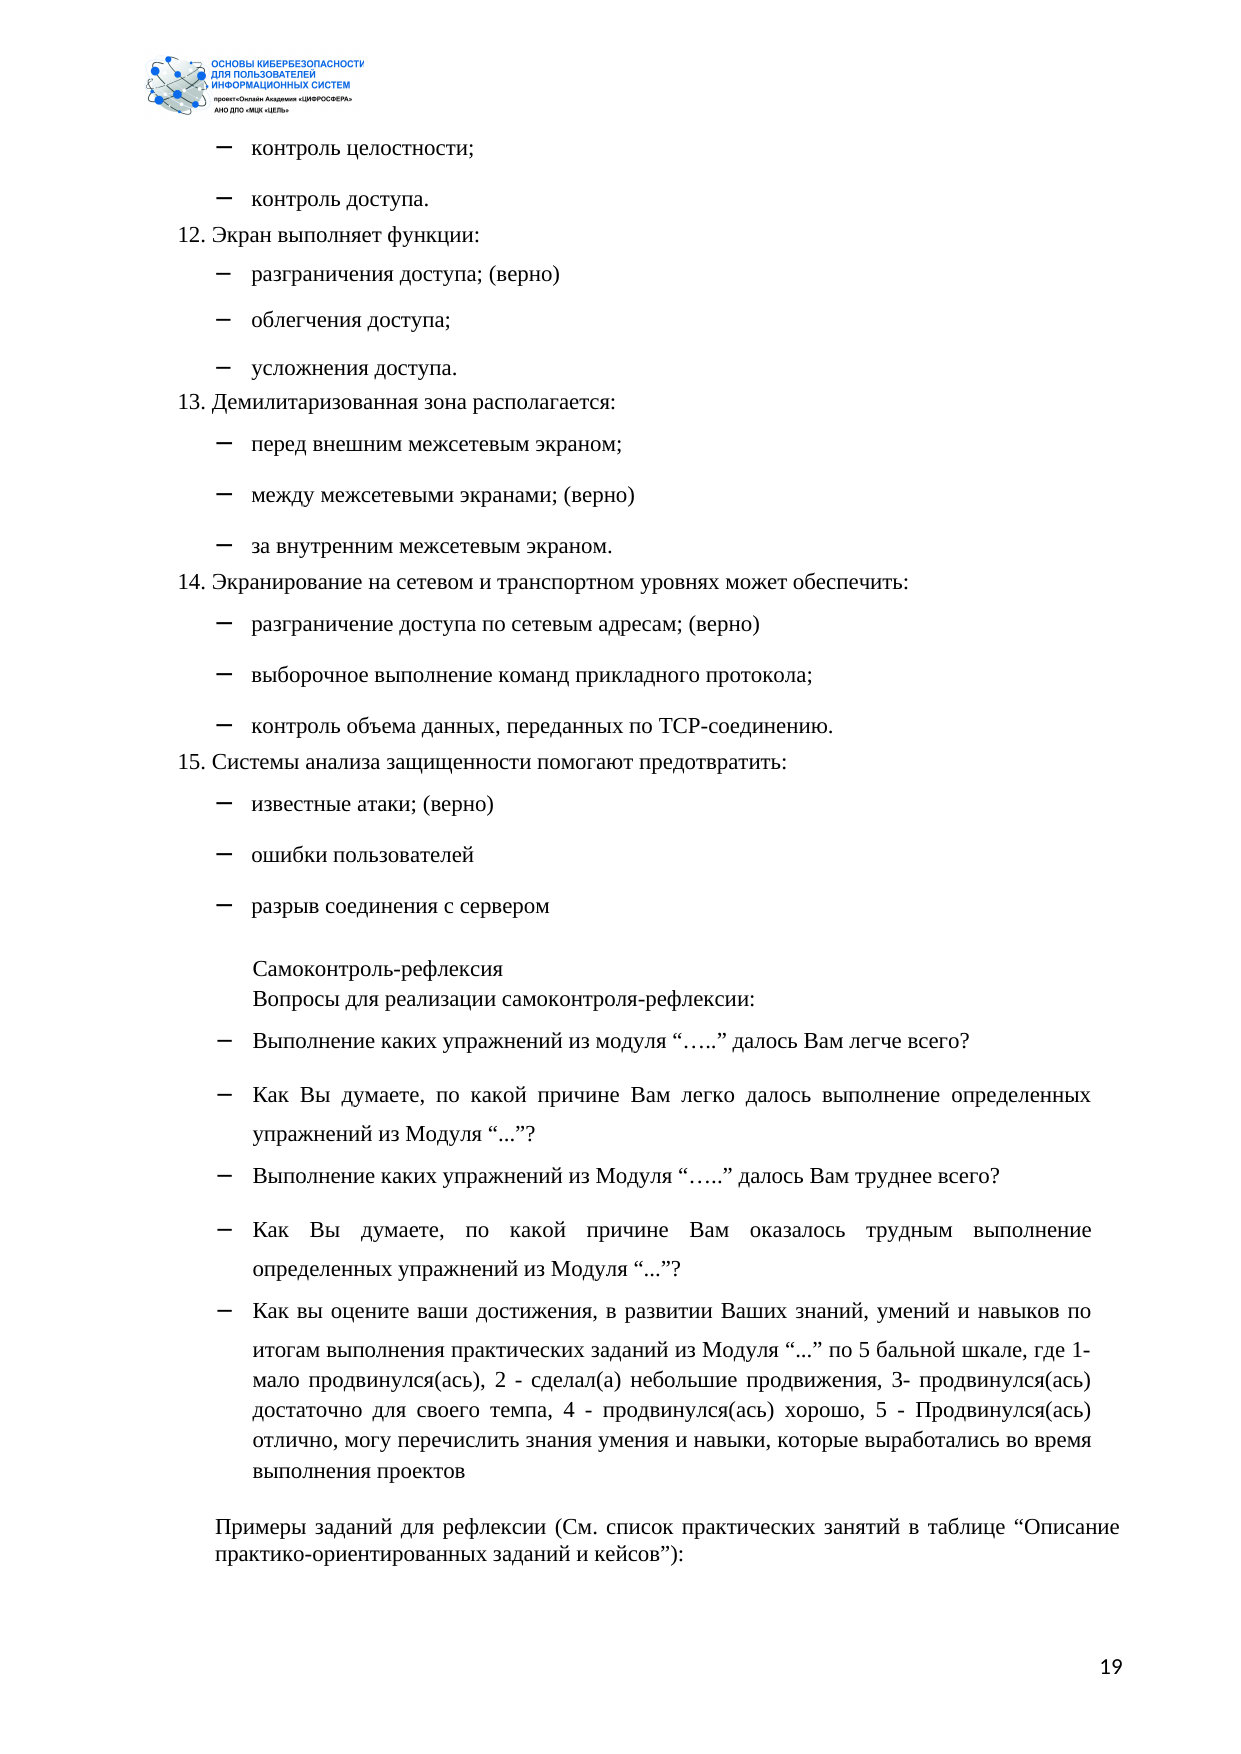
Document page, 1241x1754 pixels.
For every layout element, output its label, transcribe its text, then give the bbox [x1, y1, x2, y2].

list разрыв соединения с сервером [213, 877, 1093, 928]
list контроль объема данных, переданных по ТСР-соединению. [213, 697, 1093, 748]
list контроль целостности; [213, 118, 1093, 169]
list Как вы оцените ваши достижения, в развитии Ваших знаний, умений и навыков по итогам выполнения практических заданий из Модуля “...” по 5 бальной шкале, где 1-мало продвинулся(ась), 2 - сделал(а) небольшие продвижения, 3- продвинулся(ась) достаточно для своего темпа, 4 - продвинулся(ась) хорошо, 5 - Продвинулся(ась) отлично, могу перечислить знания умения и навыки, которые выработались во время выполнения проектов [215, 1285, 1093, 1483]
list выборочное выполнение команд прикладного протокола; [213, 646, 1093, 697]
list разграничение доступа по сетевым адресам; (верно) [213, 594, 1093, 646]
text Самоконтроль-рефлексия [252, 954, 1093, 981]
list перед внешним межсетевым экраном; [213, 414, 1093, 466]
list ошибки пользователей [213, 826, 1093, 877]
text 15. Системы анализа защищенности помогают предотвратить: [177, 748, 1093, 774]
list контроль доступа. [213, 169, 1093, 221]
list Выполнение каких упражнений из Модуля “…..” далось Вам труднее всего? [215, 1150, 1093, 1197]
text 13. Демилитаризованная зона располагается: [177, 388, 1093, 414]
text 14. Экранирование на сетевом и транспортном уровнях может обеспечить: [177, 568, 1093, 594]
list Как Вы думаете, по какой причине Вам легко далось выполнение определенных упражнений из Модуля “...”? [215, 1069, 1093, 1146]
picture [140, 45, 364, 124]
list между межсетевыми экранами; (верно) [213, 466, 1093, 517]
list усложнения доступа. [213, 341, 1093, 388]
list известные атаки; (верно) [213, 774, 1093, 826]
list Выполнение каких упражнений из модуля “…..” далось Вам легче всего? [215, 1015, 1093, 1062]
list за внутренним межсетевым экраном. [213, 517, 1093, 568]
text Примеры заданий для рефлексии (См. список практических занятий в таблице “Описание практико-ориентированных заданий и кейсов”): [215, 1513, 1122, 1566]
list облегчения доступа; [213, 294, 1093, 341]
list разграничения доступа; (верно) [213, 247, 1093, 294]
list Как Вы думаете, по какой причине Вам оказалось трудным выполнение определенных упражнений из Модуля “...”? [215, 1204, 1093, 1281]
text 12. Экран выполняет функции: [177, 221, 1093, 247]
text Вопросы для реализации самоконтроля-рефлексии: [252, 985, 1093, 1011]
